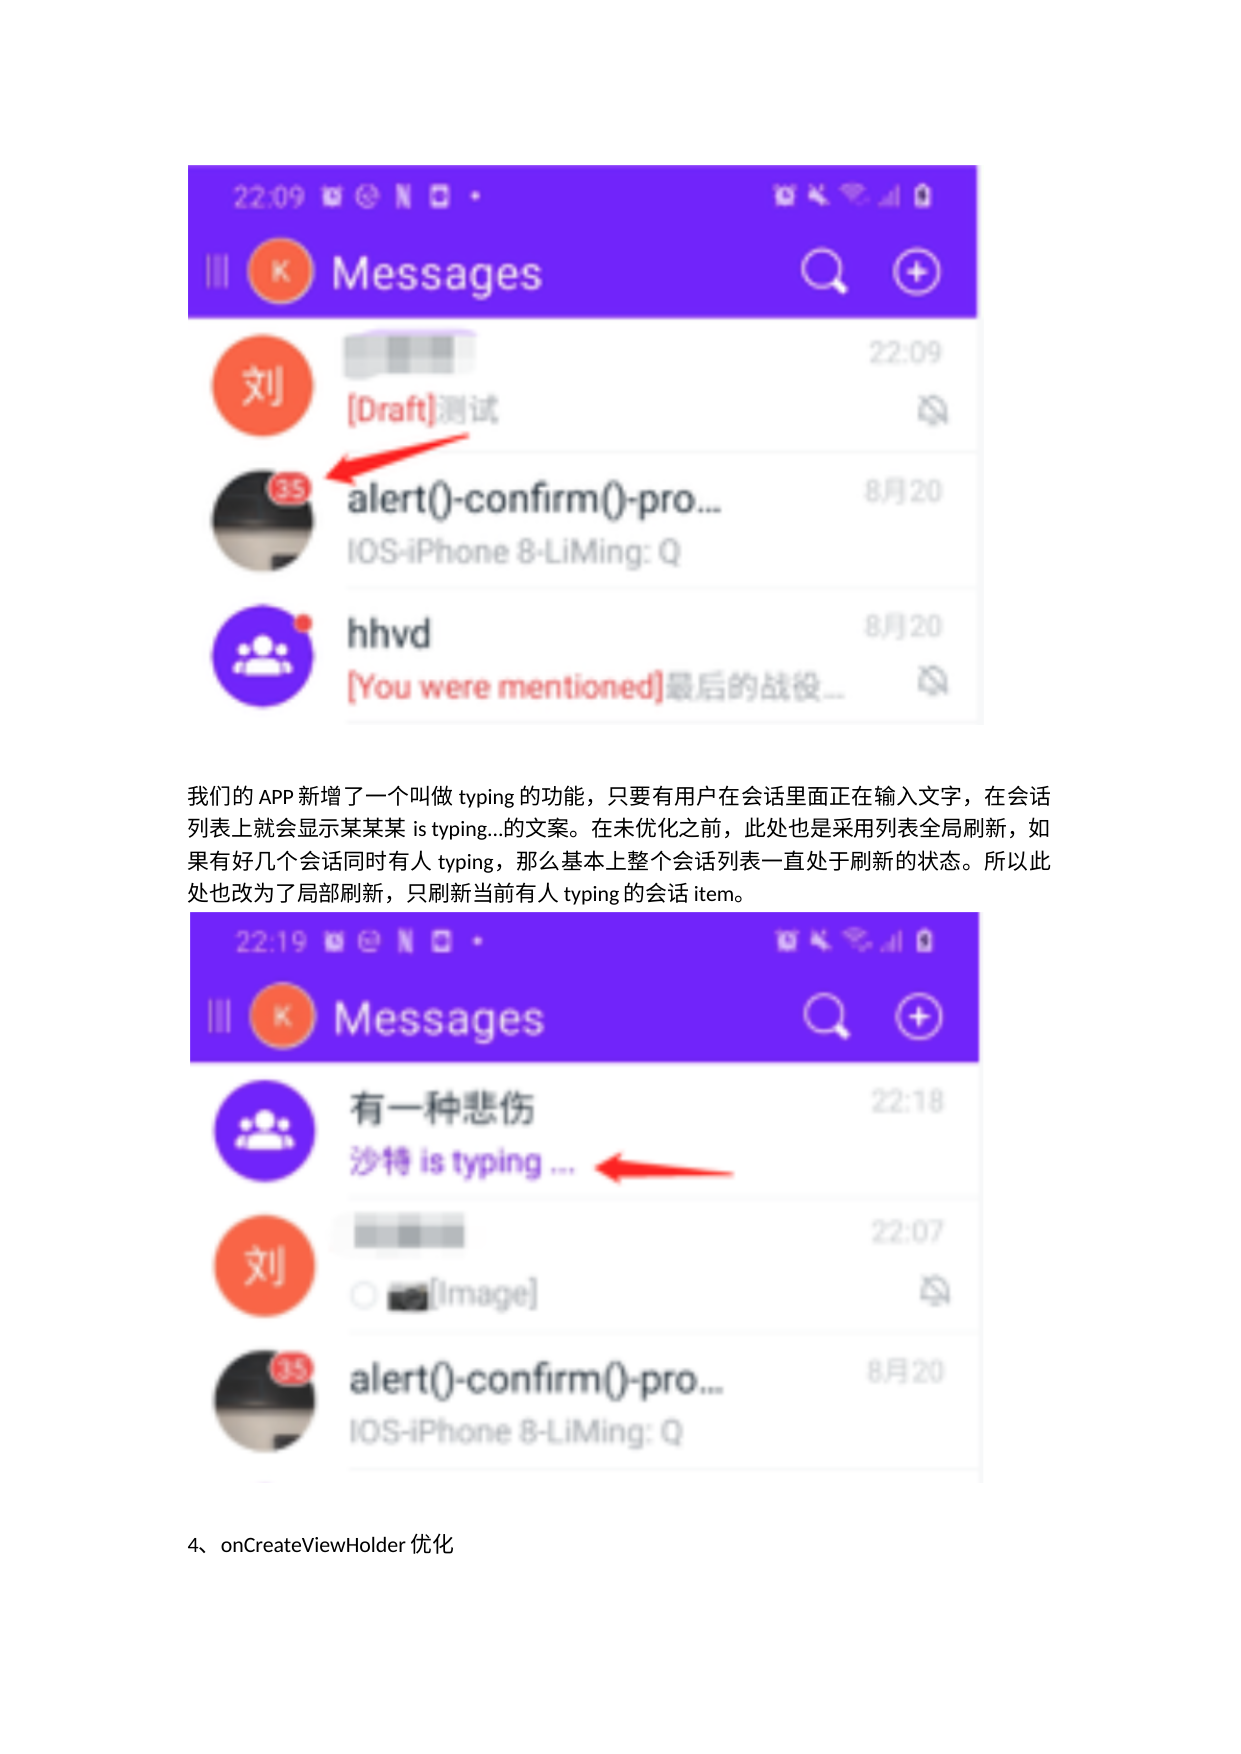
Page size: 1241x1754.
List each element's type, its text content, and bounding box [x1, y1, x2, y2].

picture [187, 162, 988, 725]
list 我们的APP新增了一个叫做typing的功能，只要有用户在会话里面正在输入文字，在会话列表上就会显示某某某 is typing...的文案。在未优化之前，此处也是采用列表全局刷新，如果有好几个会话同时有人typing，那么基本上整个会话列表一直处于刷新的状态。所以此处也改为了局部刷新，只刷新当前有人typing的会话item。 [187, 779, 1053, 909]
list onCreateViewHolder优化 [187, 1527, 1053, 1559]
picture [187, 909, 984, 1483]
